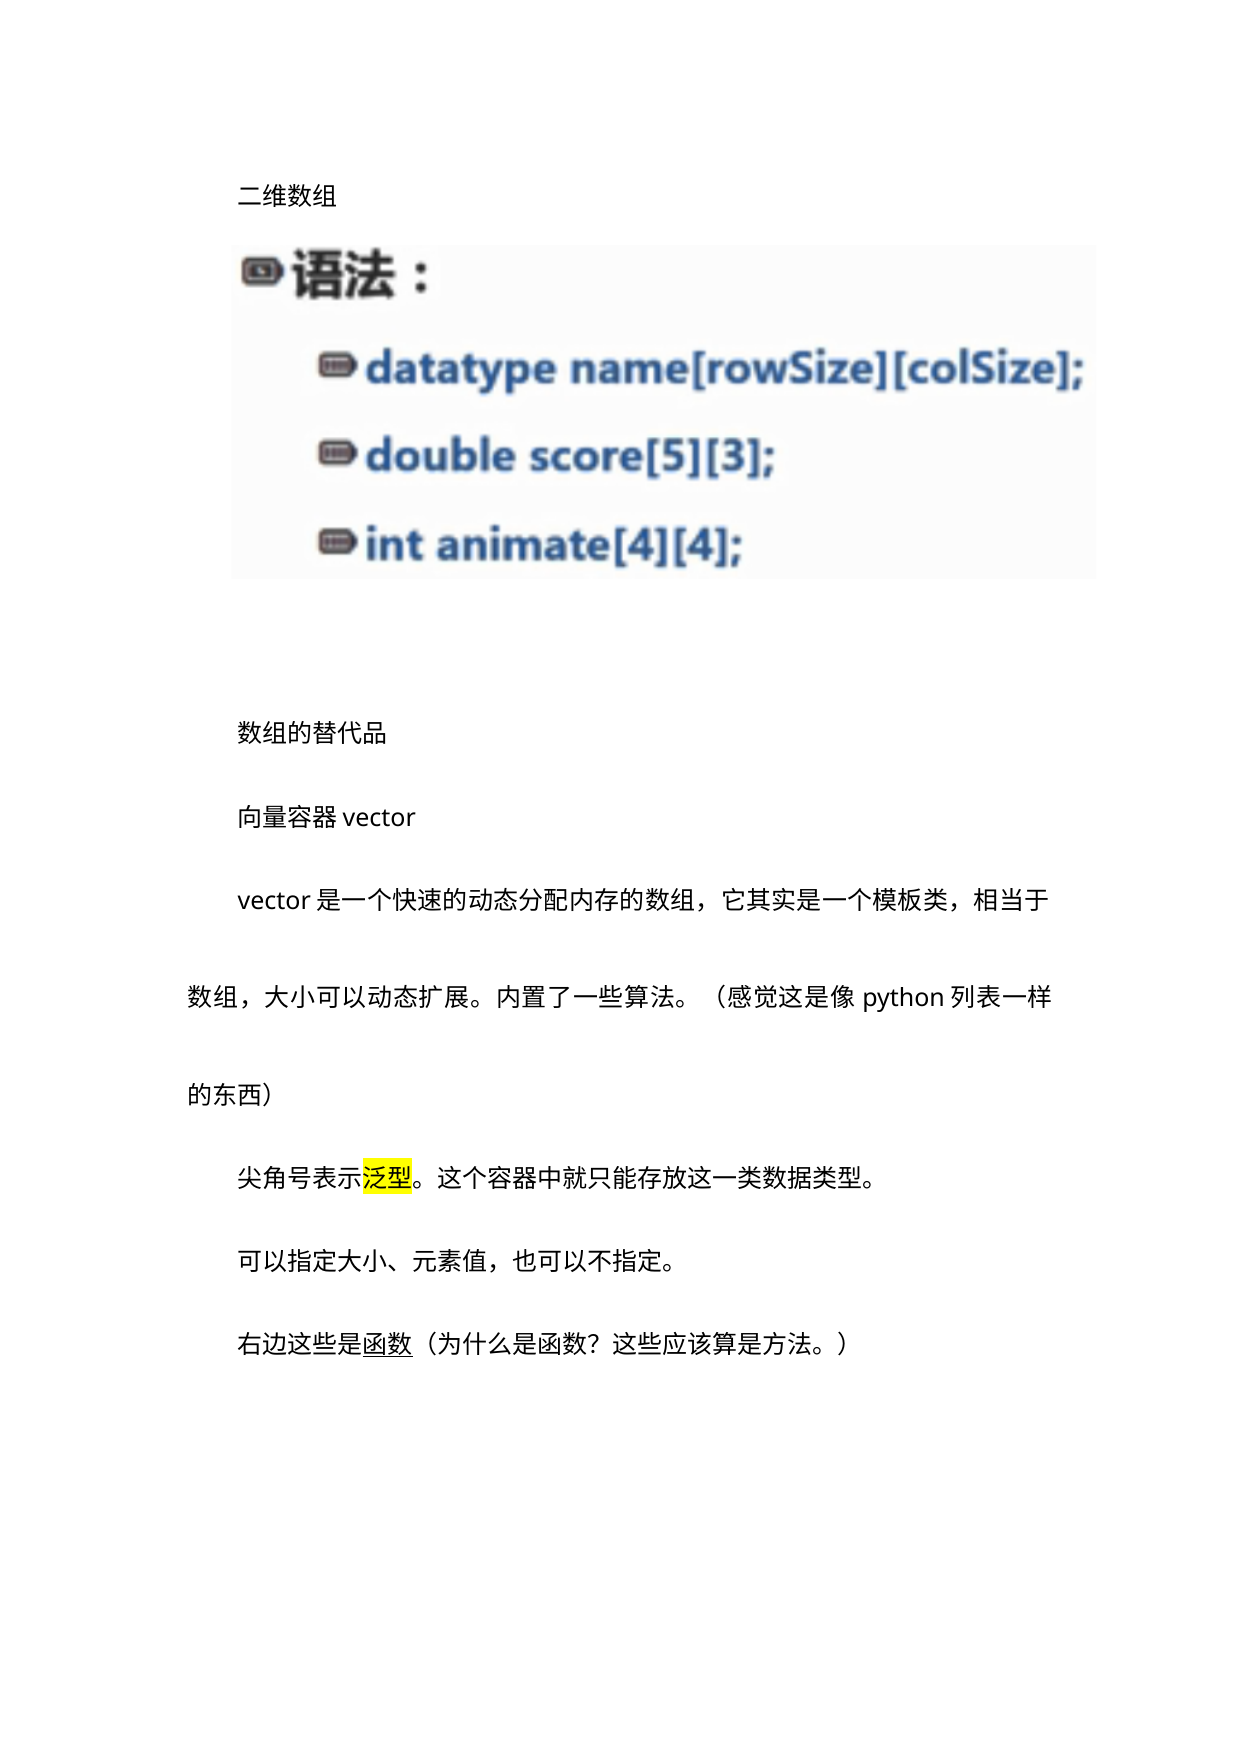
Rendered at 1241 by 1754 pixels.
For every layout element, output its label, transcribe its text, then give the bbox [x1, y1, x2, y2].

text 可以指定大小、元素值，也可以不指定。 [187, 1227, 1053, 1292]
text 右边这些是函数（为什么是函数？这些应该算是方法。） [187, 1310, 1053, 1375]
text 数组的替代品 [187, 699, 1053, 764]
text 向量容器vector [187, 783, 1053, 848]
text vector是一个快速的动态分配内存的数组，它其实是一个模板类，相当于数组，大小可以动态扩展。内置了一些算法。（感觉这是像python列表一样的东西） [187, 866, 1053, 1126]
text 二维数组 [187, 162, 1053, 227]
text 尖角号表示泛型。这个容器中就只能存放这一类数据类型。 [187, 1144, 1053, 1209]
picture [231, 245, 1097, 579]
